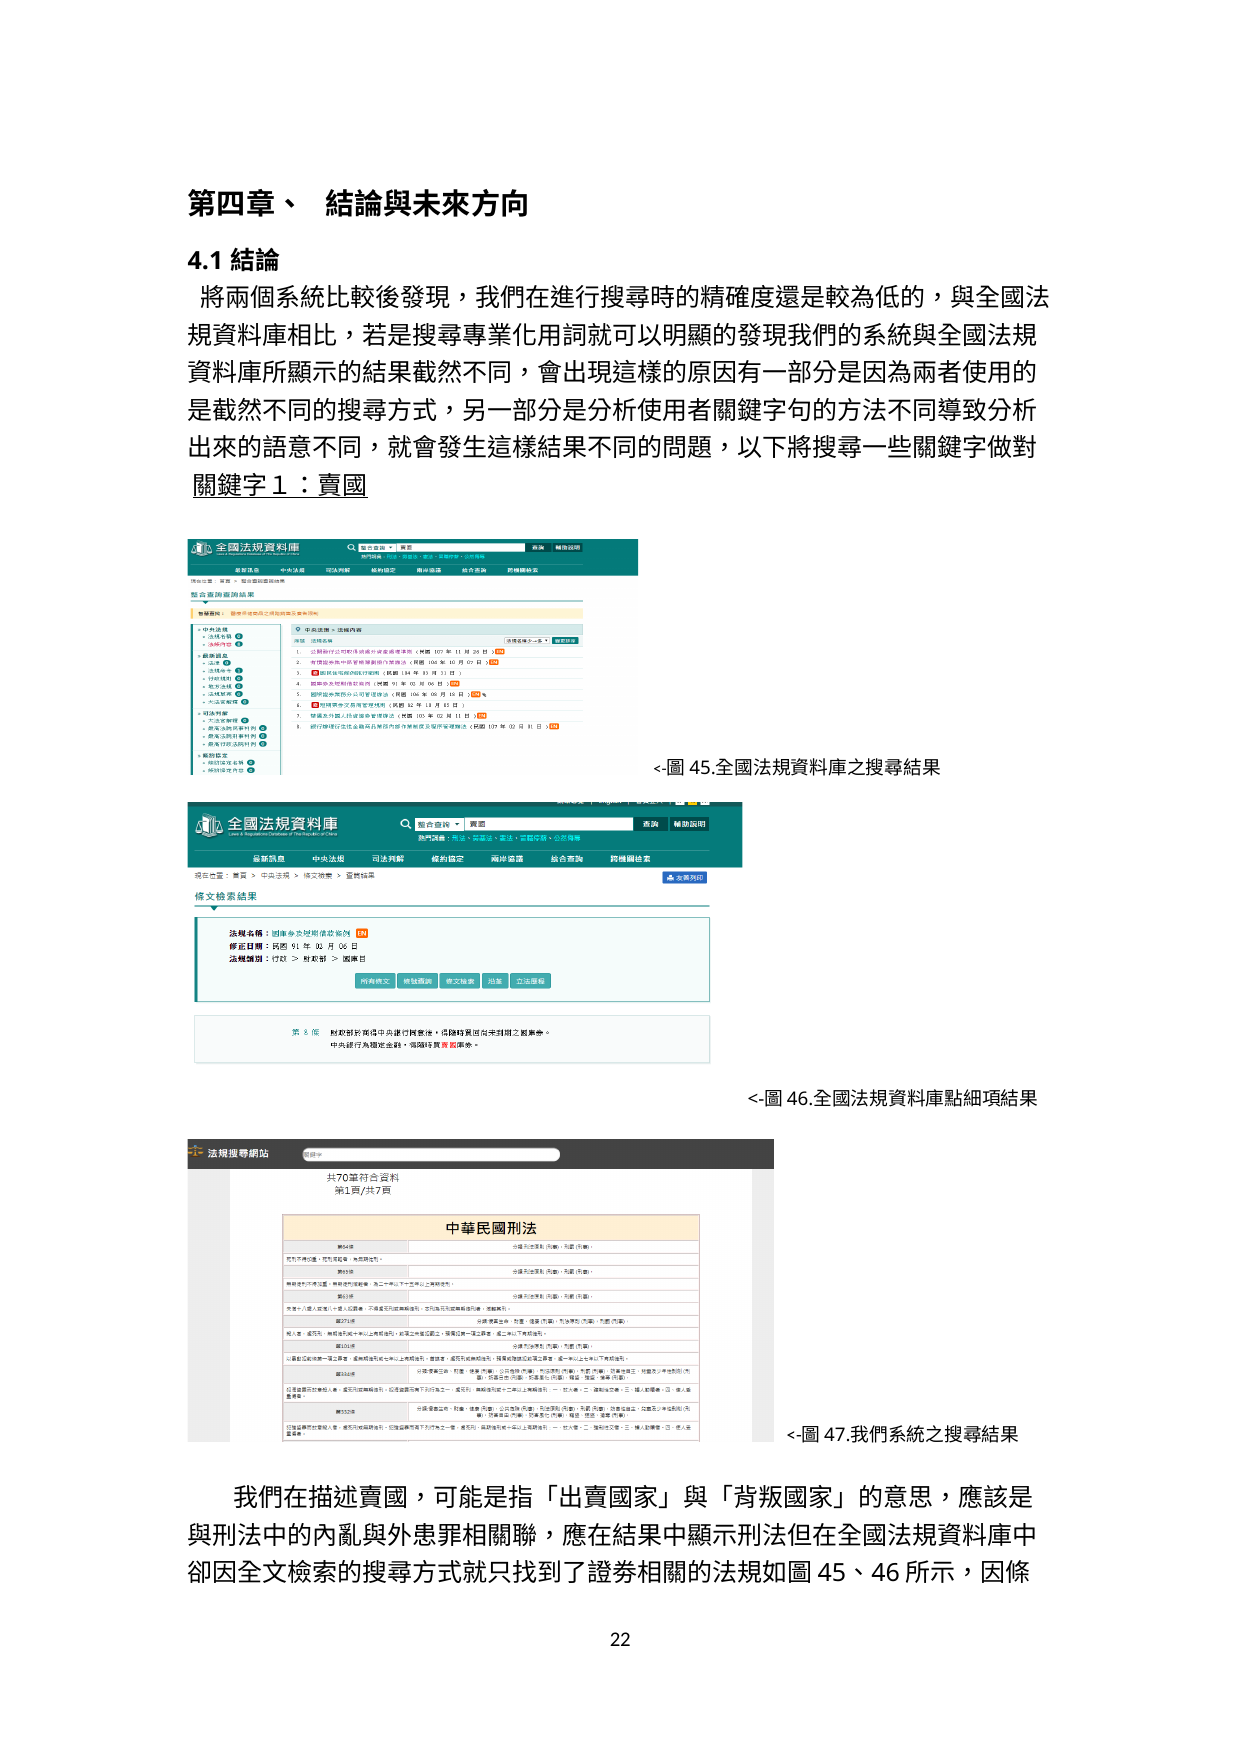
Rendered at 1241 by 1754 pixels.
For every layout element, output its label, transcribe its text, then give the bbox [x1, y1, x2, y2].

picture [187, 1139, 774, 1442]
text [187, 1477, 1053, 1589]
picture [187, 802, 743, 1106]
picture [187, 539, 639, 775]
text 4.1 結論 [187, 239, 1053, 277]
text 將兩個系統比較後發現，我們在進行搜尋時的精確度還是較為低的，與全國法規資料庫相比，若是搜尋專業化用詞就可以明顯的發現我們的系統與全國法規資料庫所顯示的結果截然不同，會出現這樣的原因有一部分是因為兩者使用的是截然不同的搜尋方式，另一部分是分析使用者關鍵字句的方法不同導致分析出來的語意不同，就會發生這樣結果不同的問題，以下將搜尋一些關鍵字做對比。 [187, 277, 1053, 502]
list 結論與未來方向 [187, 164, 1053, 239]
